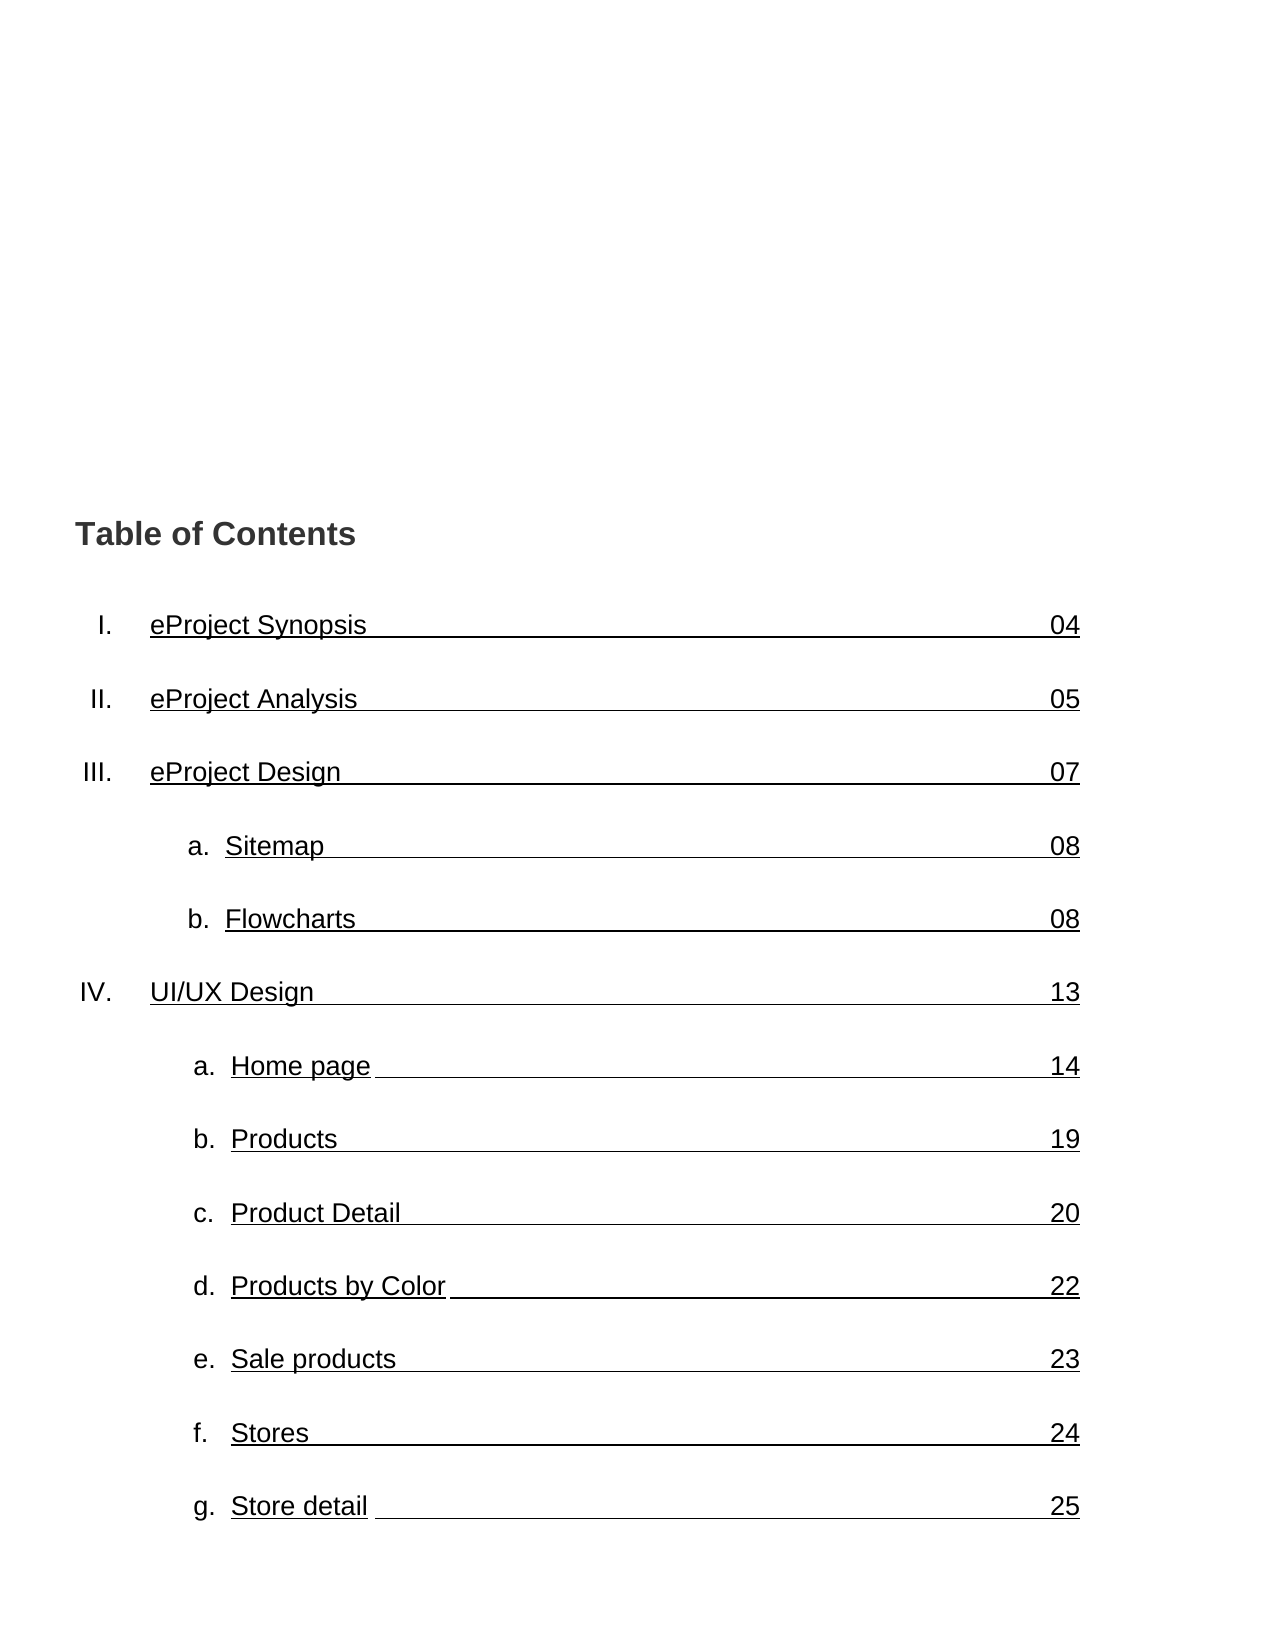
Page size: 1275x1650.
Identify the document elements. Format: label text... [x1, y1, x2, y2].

list Sitemap 08 [187, 829, 1197, 861]
list Flowcharts 08 [187, 903, 1197, 934]
list Products by Color 22 [193, 1270, 1197, 1301]
list UI/UX Design 13 [112, 976, 1197, 1008]
list Stores 24 [193, 1417, 1197, 1448]
list Products 19 [193, 1123, 1197, 1154]
list Sale products 23 [193, 1343, 1197, 1375]
list eProject Design 07 [112, 756, 1197, 787]
text Table of Contents [75, 514, 1197, 552]
list eProject Synopsis 04 [112, 609, 1197, 640]
list eProject Analysis 05 [112, 683, 1197, 714]
list Product Detail 20 [193, 1197, 1197, 1228]
list Home page 14 [193, 1050, 1197, 1081]
list Store detail 25 [193, 1490, 1197, 1522]
